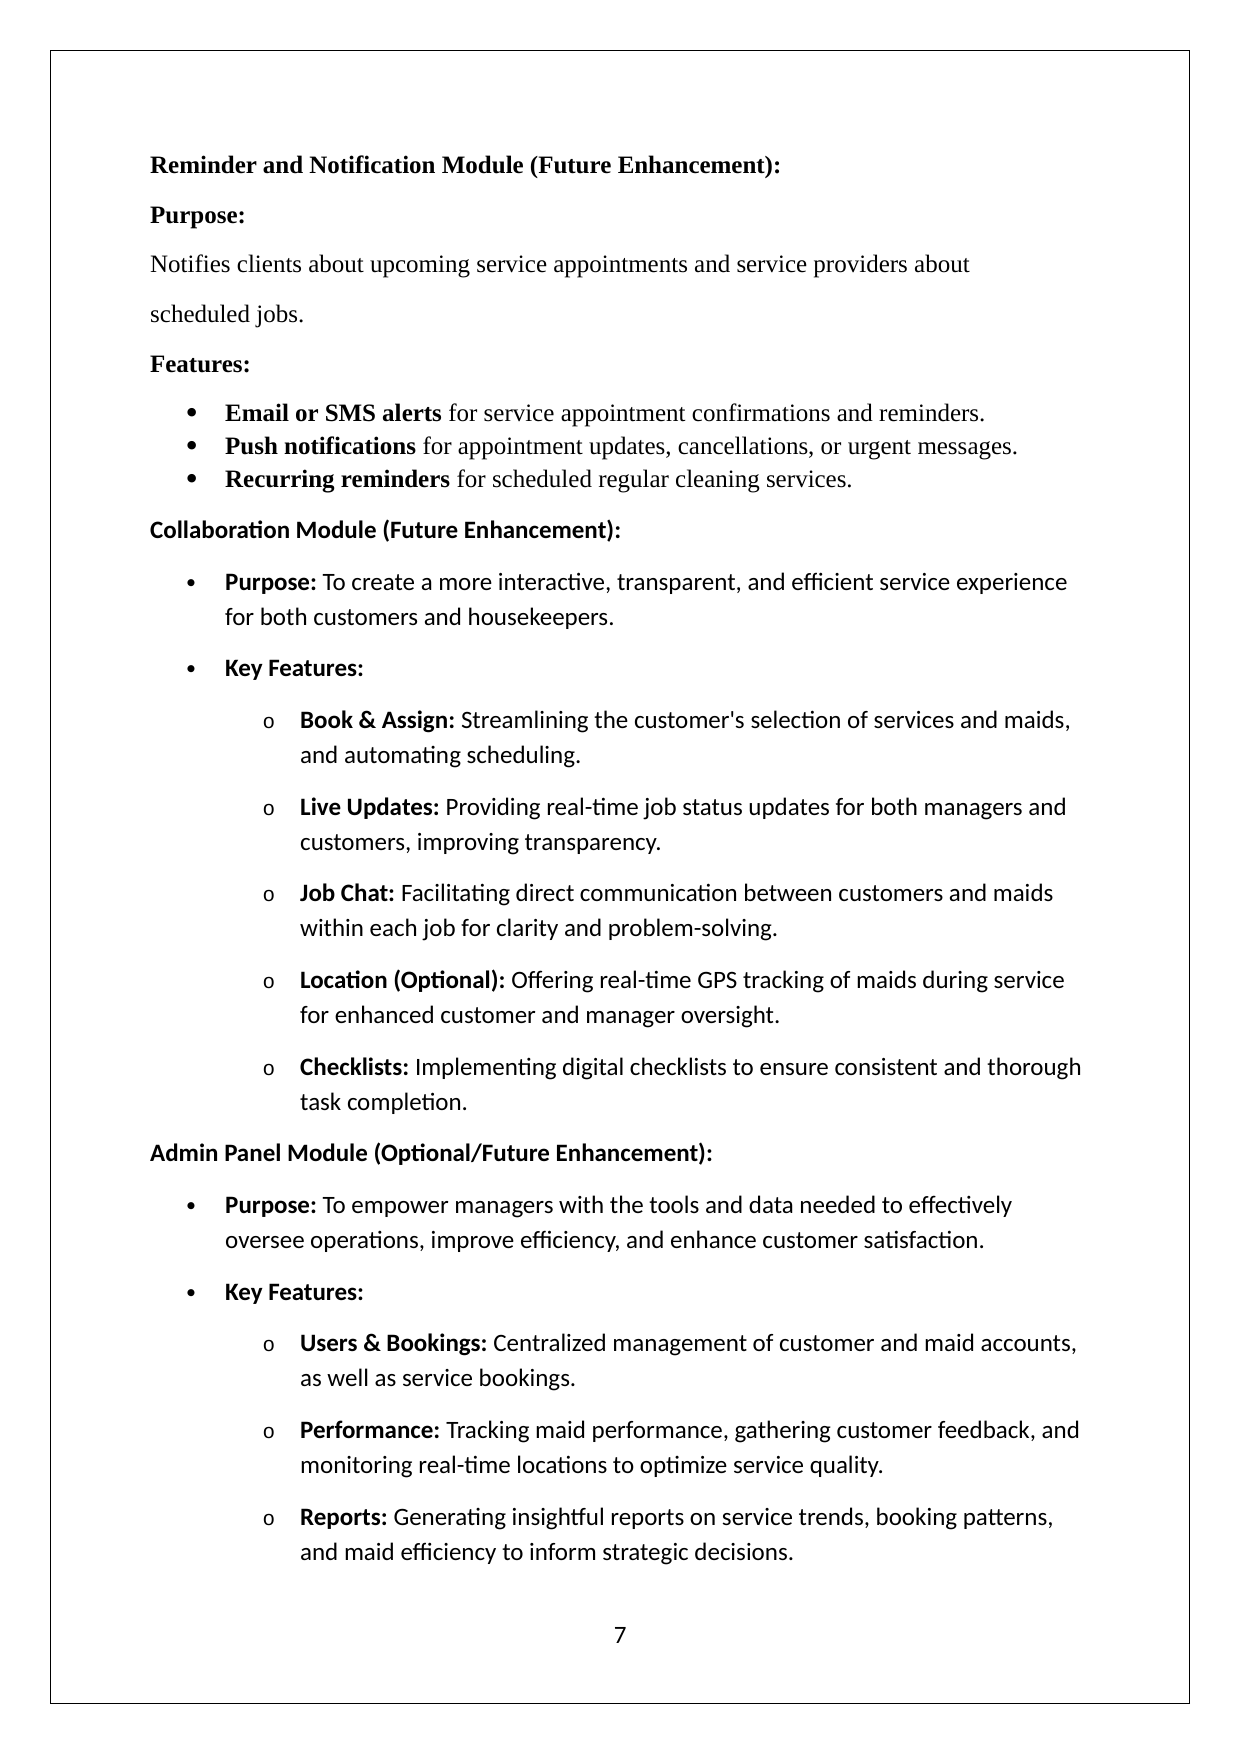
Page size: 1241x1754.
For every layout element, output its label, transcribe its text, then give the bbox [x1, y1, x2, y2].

list Push notifications for appointment updates, cancellations, or urgent messages. [187, 431, 1090, 460]
text Collaboration Module (Future Enhancement): [150, 514, 1090, 545]
list Checklists: Implementing digital checklists to ensure consistent and thorough task completion. [262, 1051, 1090, 1116]
list Recurring reminders for scheduled regular cleaning services. [187, 464, 1090, 493]
list Email or SMS alerts for service appointment confirmations and reminders. [187, 398, 1090, 427]
list Users & Bookings: Centralized management of customer and maid accounts, as well as service bookings. [262, 1327, 1090, 1393]
list Purpose: To create a more interactive, transparent, and efficient service experience for both customers and housekeepers. [187, 566, 1090, 631]
list Purpose: To empower managers with the tools and data needed to effectively oversee operations, improve efficiency, and enhance customer satisfaction. [187, 1189, 1090, 1255]
list Key Features: [187, 1276, 1090, 1306]
text Admin Panel Module (Optional/Future Enhancement): [150, 1137, 1090, 1168]
text Features: [150, 349, 1090, 377]
list Reports: Generating insightful reports on service trends, booking patterns, and maid efficiency to inform strategic decisions. [262, 1501, 1090, 1566]
text Reminder and Notification Module (Future Enhancement): [150, 150, 1090, 179]
text scheduled jobs. [150, 299, 1090, 328]
list Key Features: [187, 652, 1090, 683]
text Purpose: [150, 200, 1090, 228]
text Notifies clients about upcoming service appointments and service providers about [150, 249, 1090, 278]
list Book & Assign: Streamlining the customer's selection of services and maids, and automating scheduling. [262, 704, 1090, 770]
list Location (Optional): Offering real-time GPS tracking of maids during service for enhanced customer and manager oversight. [262, 964, 1090, 1030]
list Performance: Tracking maid performance, gathering customer feedback, and monitoring real-time locations to optimize service quality. [262, 1414, 1090, 1480]
list Job Chat: Facilitating direct communication between customers and maids within each job for clarity and problem-solving. [262, 877, 1090, 943]
list Live Updates: Providing real-time job status updates for both managers and customers, improving transparency. [262, 791, 1090, 856]
